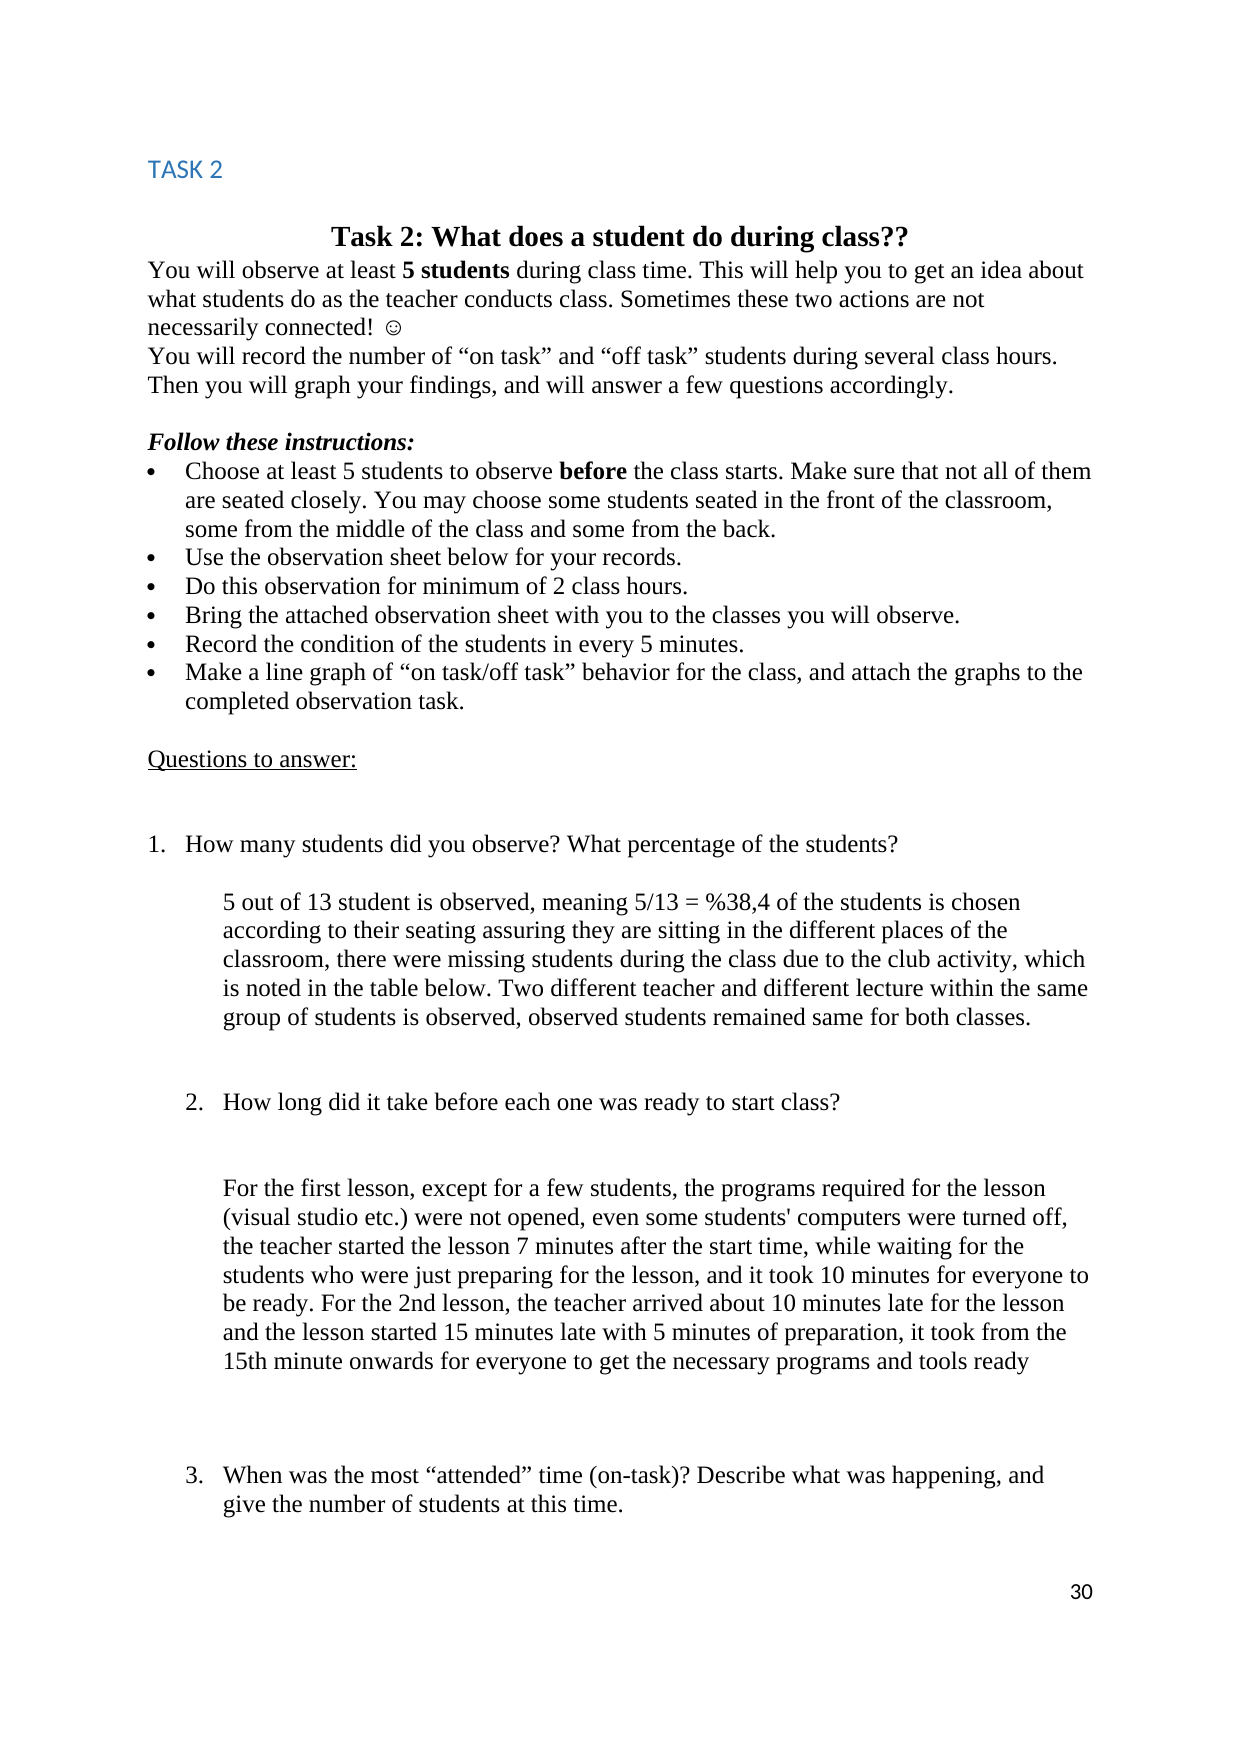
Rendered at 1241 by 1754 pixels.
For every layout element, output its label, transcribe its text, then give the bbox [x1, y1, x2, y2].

text You will observe at least 5 students during class time. This will help you to get an idea about what students do as the teacher conducts class. Sometimes these two actions are not necessarily connected! ☺ [147, 255, 1093, 341]
list How many students did you observe? What percentage of the students? [147, 829, 1093, 858]
list Bring the attached observation sheet with you to the classes you will observe. [147, 600, 1093, 629]
list Do this observation for minimum of 2 class hours. [147, 571, 1093, 600]
text You will record the number of “on task” and “off task” students during several class hours. Then you will graph your findings, and will answer a few questions accordingly. [147, 341, 1093, 399]
list Make a line graph of “on task/off task” behavior for the class, and attach the graphs to the completed observation task. [147, 657, 1093, 715]
text Questions to answer: [147, 744, 1093, 772]
text Follow these instructions: [147, 427, 1093, 456]
list Choose at least 5 students to observe before the class starts. Make sure that not all of them are seated closely. You may choose some students seated in the front of the classroom, some from the middle of the class and some from the back. [147, 456, 1093, 542]
list Record the condition of the students in every 5 minutes. [147, 629, 1093, 657]
list When was the most “attended” time (on-task)? Describe what was happening, and give the number of students at this time. [185, 1460, 1093, 1518]
subtitle TASK 2 [148, 152, 1093, 185]
list Use the observation sheet below for your records. [147, 542, 1093, 571]
text 5 out of 13 student is observed, meaning 5/13 = %38,4 of the students is chosen according to their seating assuring they are sitting in the different places of the classroom, there were missing students during the class due to the club activity, which is noted in the table below. Two different teacher and different lecture within the same group of students is observed, observed students remained same for both classes. [223, 858, 1093, 1030]
list How long did it take before each one was ready to start class? [185, 1087, 1093, 1116]
text Task 2: What does a student do during class?? [147, 187, 1093, 252]
text For the first lesson, except for a few students, the programs required for the lesson (visual studio etc.) were not opened, even some students' computers were turned off, the teacher started the lesson 7 minutes after the start time, while waiting for the students who were just preparing for the lesson, and it took 10 minutes for everyone to be ready. For the 2nd lesson, the teacher arrived about 10 minutes late for the lesson and the lesson started 15 minutes late with 5 minutes of preparation, it took from the 15th minute onwards for everyone to get the necessary programs and tools ready [223, 1145, 1093, 1375]
